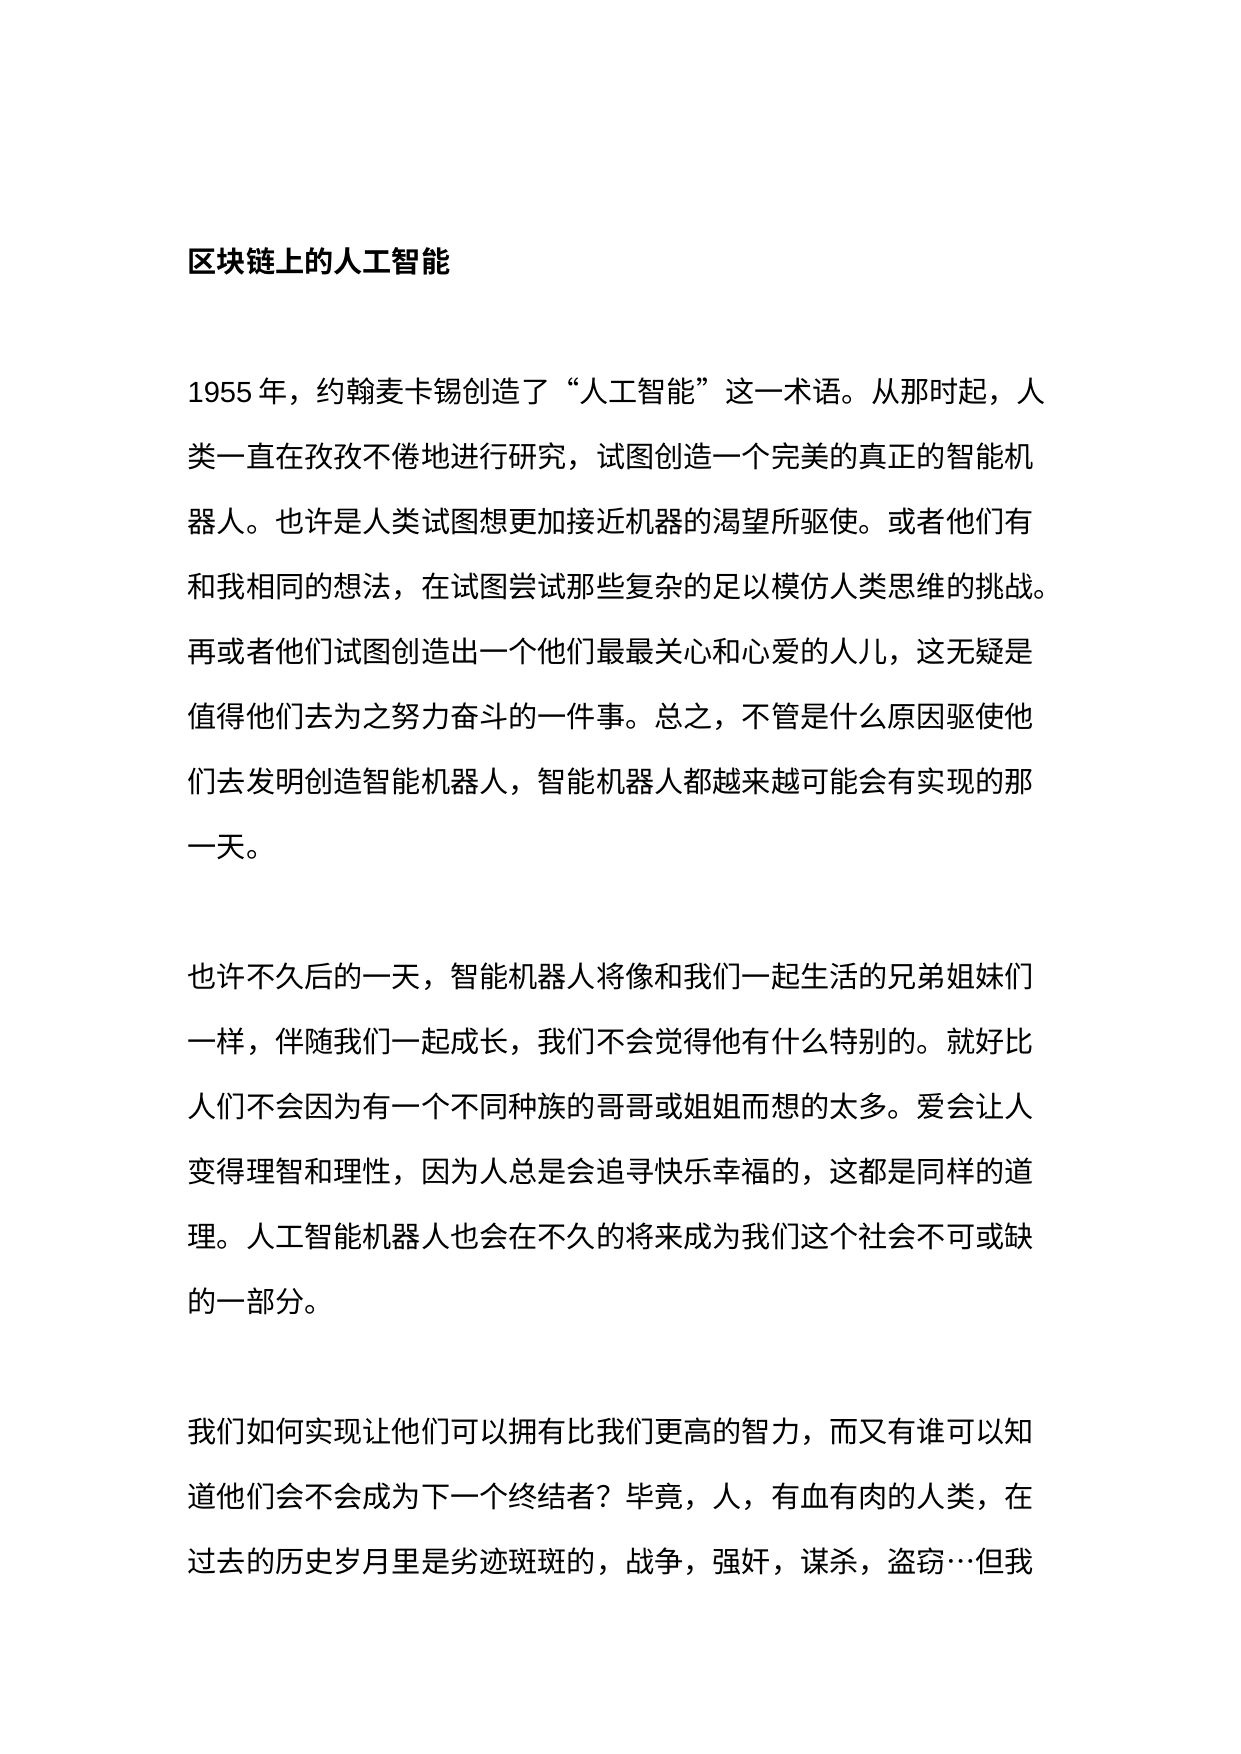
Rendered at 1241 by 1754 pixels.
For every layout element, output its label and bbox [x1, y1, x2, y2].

text [187, 162, 1053, 1592]
